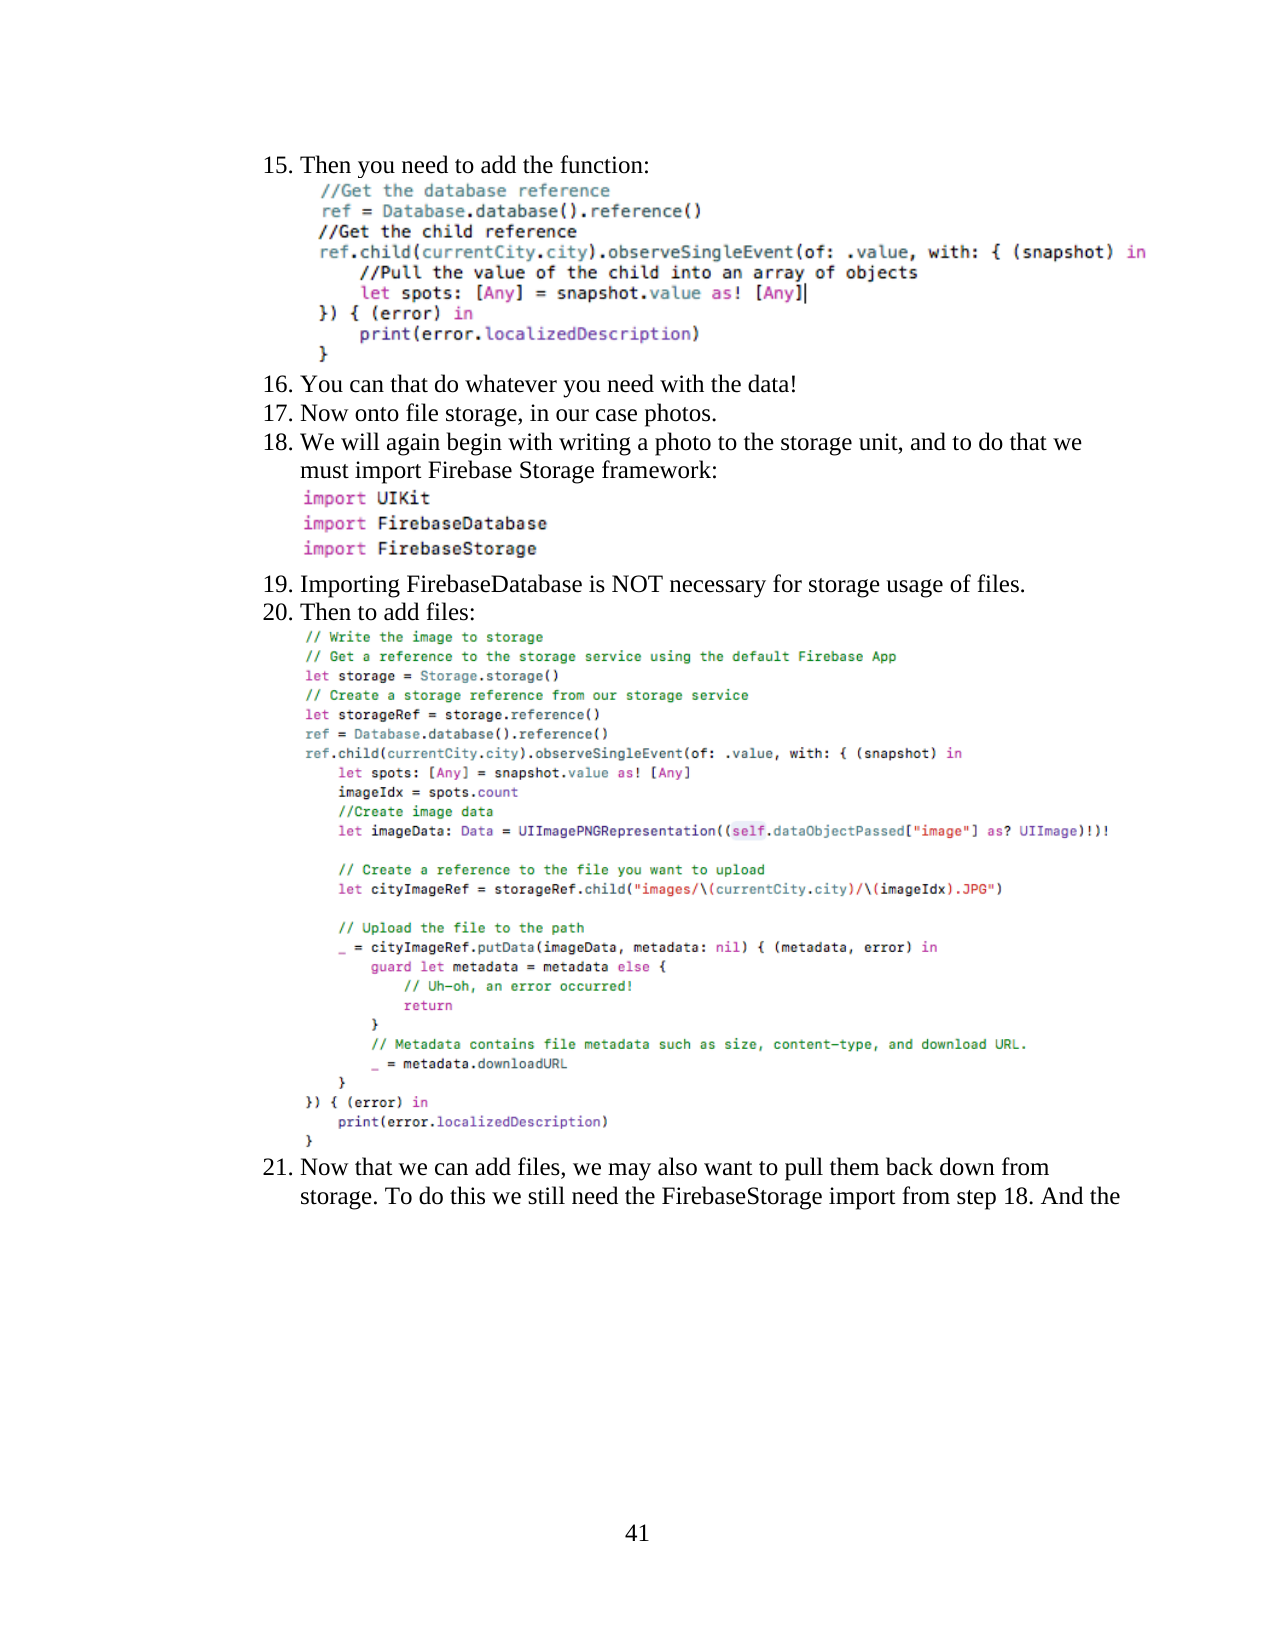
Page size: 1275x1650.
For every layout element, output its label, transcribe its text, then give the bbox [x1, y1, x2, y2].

list Importing FirebaseDatabase is NOT necessary for storage usage of files. [262, 569, 1125, 597]
list You can that do whatever you need with the data! [262, 369, 1125, 398]
list We will again begin with writing a photo to the storage unit, and to do that we must import Firebase Storage framework: [262, 427, 1125, 484]
picture [300, 178, 1161, 370]
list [262, 1152, 1125, 1209]
picture [300, 484, 574, 569]
picture [300, 626, 1129, 1152]
list Now onto file storage, in our case photos. [262, 398, 1125, 427]
